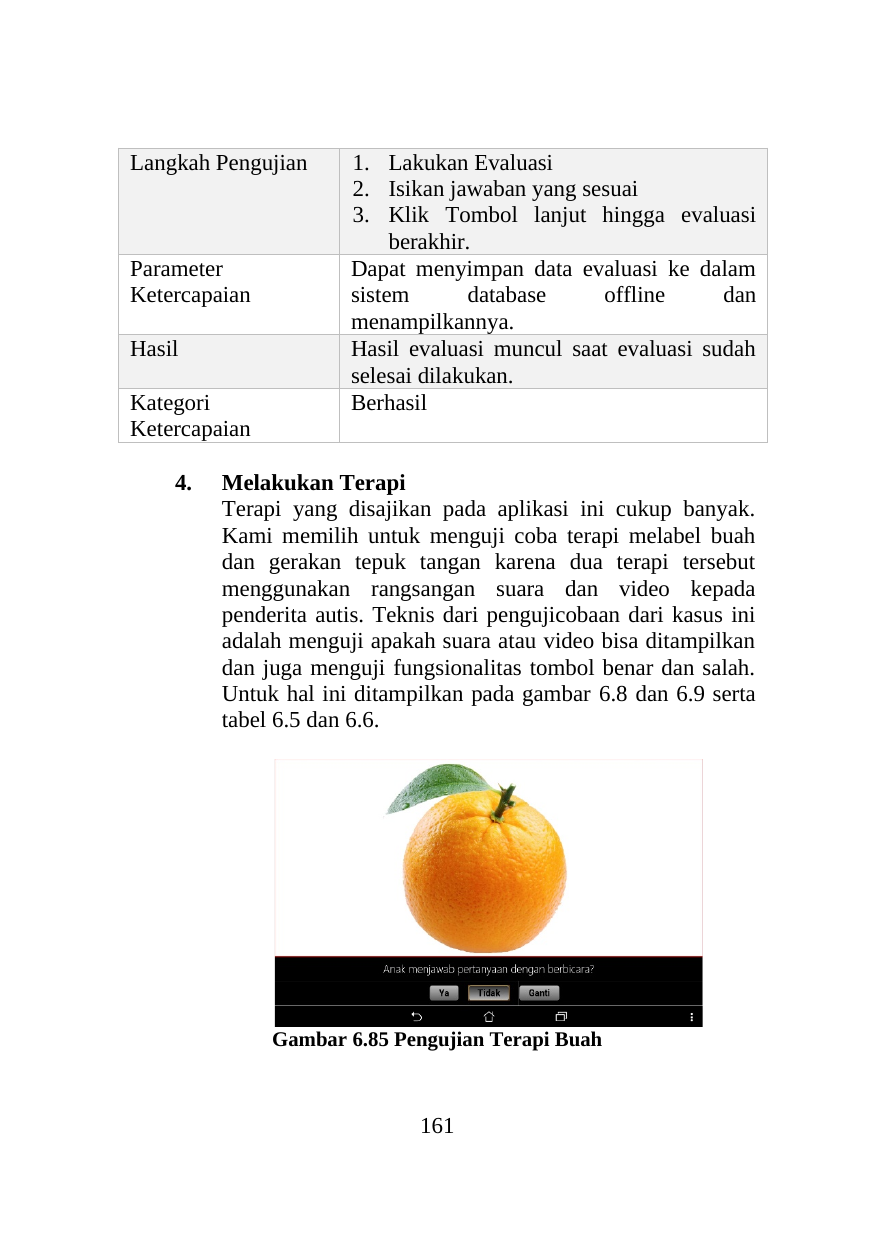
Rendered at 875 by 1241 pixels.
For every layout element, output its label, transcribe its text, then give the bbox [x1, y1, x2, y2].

table_cell Hasil [119, 335, 339, 388]
picture [274, 759, 703, 1027]
table_cell Dapat menyimpan data evaluasi ke dalam sistem database offline dan menampilkannya. [340, 255, 767, 334]
table_cell Hasil evaluasi muncul saat evaluasi sudah selesai dilakukan. [340, 335, 767, 388]
list Terapi yang disajikan pada aplikasi ini cukup banyak. Kami memilih untuk menguji coba terapi melabel buah dan gerakan tepuk tangan karena dua terapi tersebut menggunakan rangsangan suara dan video kepada penderita autis. Teknis dari pengujicobaan dari kasus ini adalah menguji apakah suara atau video bisa ditampilkan dan juga menguji fungsionalitas tombol benar dan salah. Untuk hal ini ditampilkan pada gambar 6.8 dan 6.9 serta tabel 6.5 dan 6.6. [222, 496, 756, 733]
table_cell Parameter Ketercapaian [119, 255, 339, 334]
table_cell Lakukan Evaluasi Isikan jawaban yang sesuai Klik Tombol lanjut hingga evaluasi berakhir. [340, 149, 767, 254]
table_cell Kategori Ketercapaian [119, 389, 339, 442]
list Melakukan Terapi [192, 469, 756, 496]
table_cell Berhasil [340, 389, 767, 442]
table_cell Langkah Pengujian [119, 149, 339, 254]
